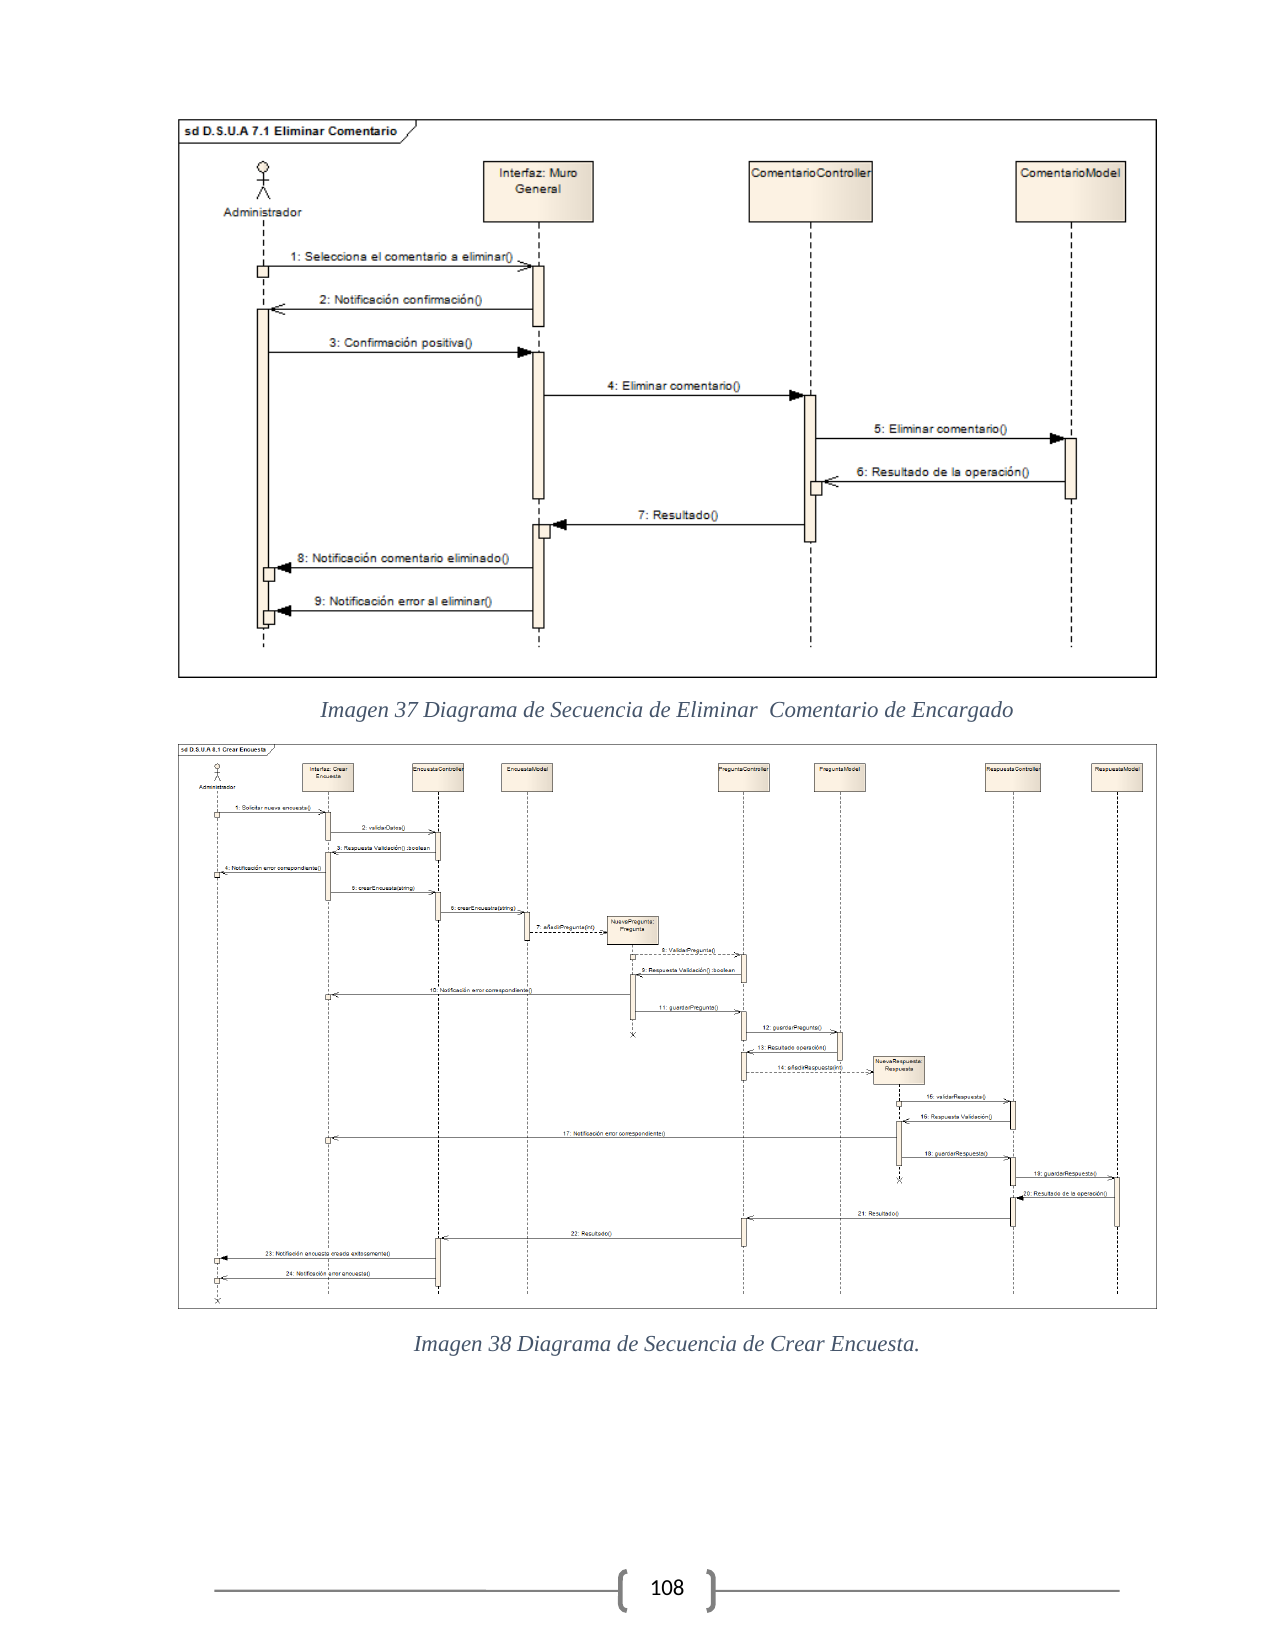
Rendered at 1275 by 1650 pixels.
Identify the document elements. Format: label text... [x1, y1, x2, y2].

picture [177, 118, 1157, 678]
picture [177, 743, 1157, 1309]
